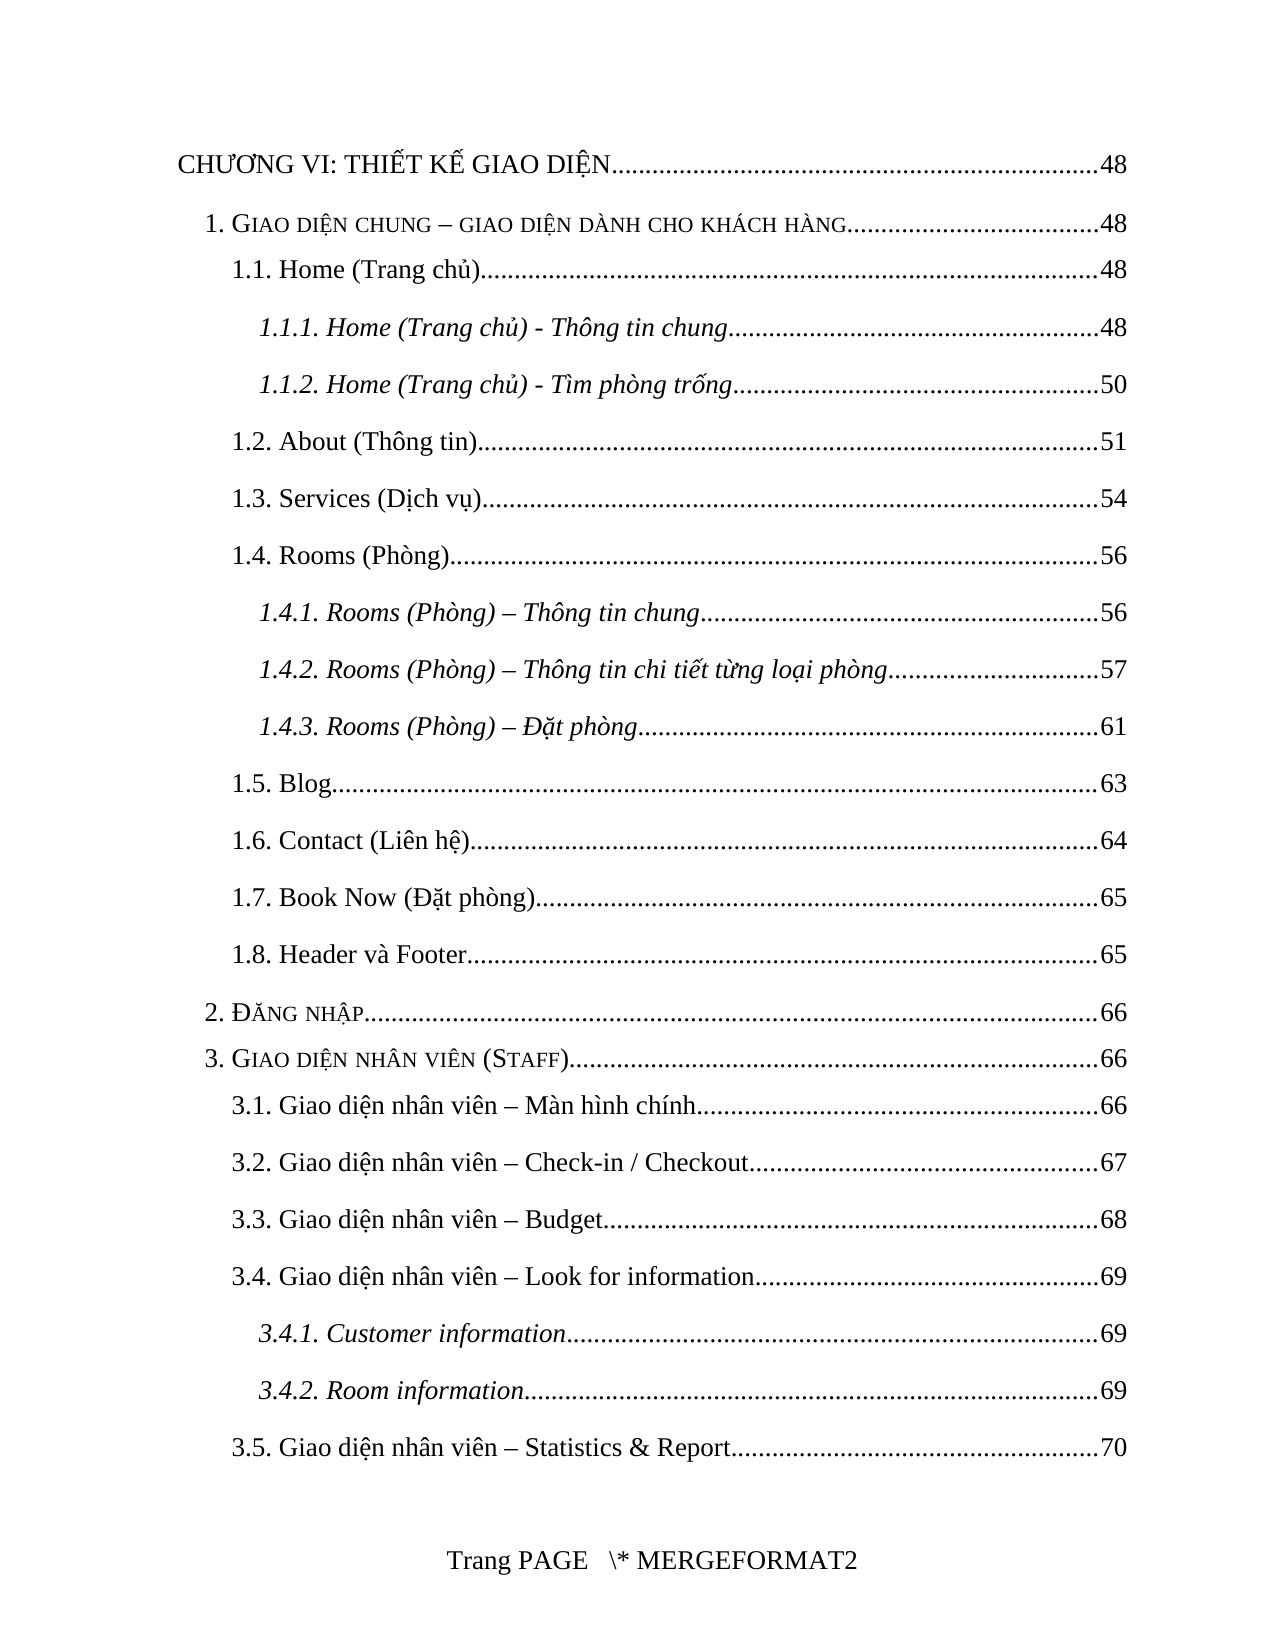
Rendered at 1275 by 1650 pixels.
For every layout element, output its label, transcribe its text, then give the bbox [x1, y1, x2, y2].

text 2. Đăng nhập 66 [204, 996, 1127, 1027]
text 1.4.1. Rooms (Phòng) – Thông tin chung 56 [258, 596, 1127, 627]
text 1.1.1. Home (Trang chủ) - Thông tin chung 48 [258, 311, 1127, 342]
text 3.5. Giao diện nhân viên – Statistics & Report 70 [231, 1431, 1127, 1463]
text 1. Giao diện chung – giao diện dành cho khách hàng 48 [204, 207, 1127, 238]
text 1.2. About (Thông tin) 51 [231, 425, 1127, 456]
text 1.4.3. Rooms (Phòng) – Đặt phòng 61 [258, 710, 1127, 741]
text 1.1.2. Home (Trang chủ) - Tìm phòng trống 50 [258, 368, 1127, 399]
text 1.8. Header và Footer 65 [231, 938, 1127, 970]
text 1.3. Services (Dịch vụ) 54 [231, 482, 1127, 513]
text 3.4. Giao diện nhân viên – Look for information 69 [231, 1260, 1127, 1291]
text 1.4.2. Rooms (Phòng) – Thông tin chi tiết từng loại phòng 57 [258, 653, 1127, 684]
text 3.1. Giao diện nhân viên – Màn hình chính 66 [231, 1089, 1127, 1120]
text 1.5. Blog 63 [231, 767, 1127, 798]
text 1.6. Contact (Liên hệ) 64 [231, 824, 1127, 856]
text 1.4. Rooms (Phòng) 56 [231, 539, 1127, 570]
text 1.7. Book Now (Đặt phòng) 65 [231, 881, 1127, 913]
text 3.4.1. Customer information 69 [258, 1317, 1127, 1348]
text 1.1. Home (Trang chủ) 48 [231, 253, 1127, 285]
text 3.3. Giao diện nhân viên – Budget 68 [231, 1203, 1127, 1234]
text 3.2. Giao diện nhân viên – Check-in / Checkout 67 [231, 1146, 1127, 1177]
text 3. Giao diện nhân viên (Staff) 66 [204, 1042, 1127, 1073]
text CHƯƠNG VI: THIẾT KẾ GIAO DIỆN 48 [177, 148, 1127, 179]
text 3.4.2. Room information 69 [258, 1374, 1127, 1406]
